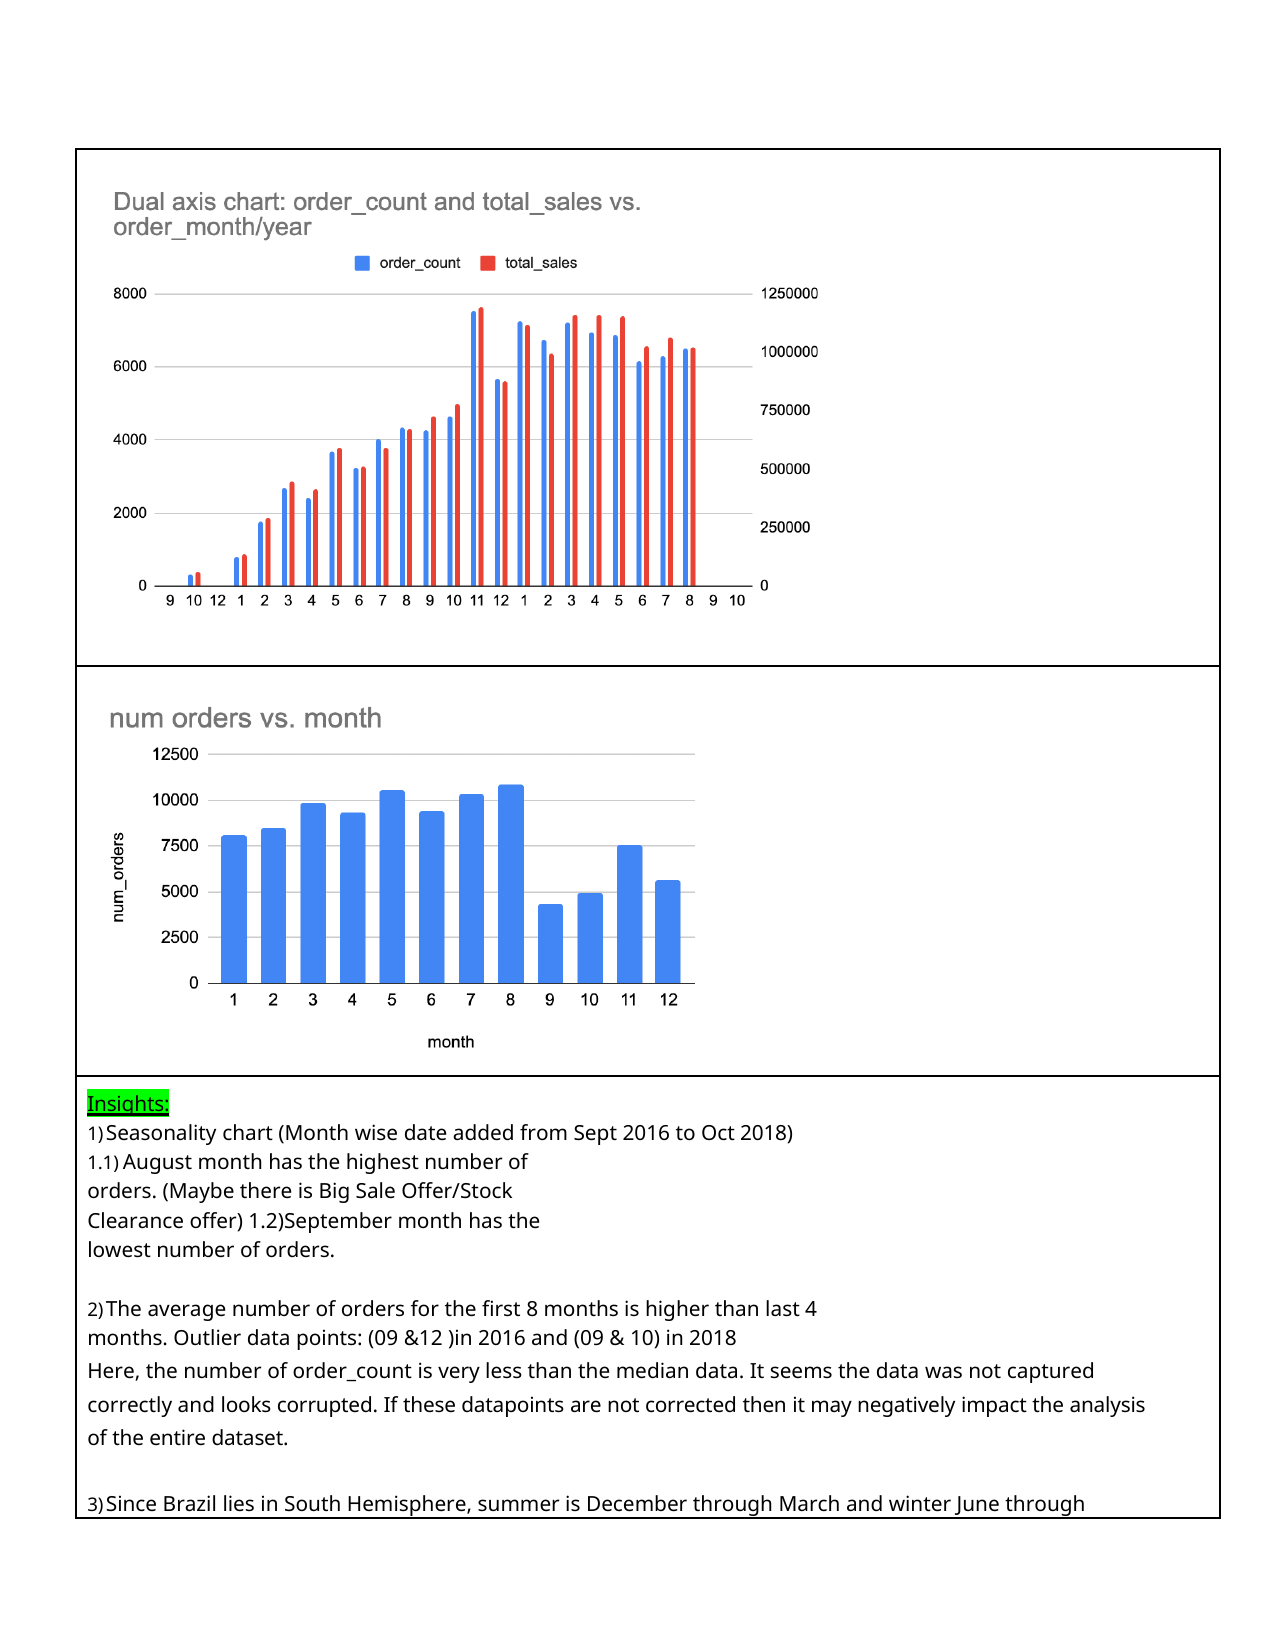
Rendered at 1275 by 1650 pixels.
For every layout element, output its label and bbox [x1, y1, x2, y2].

picture [110, 706, 695, 1048]
table_cell [77, 667, 1219, 1075]
picture [113, 192, 818, 606]
table_cell [77, 1077, 1219, 1517]
table_header [77, 150, 1219, 664]
